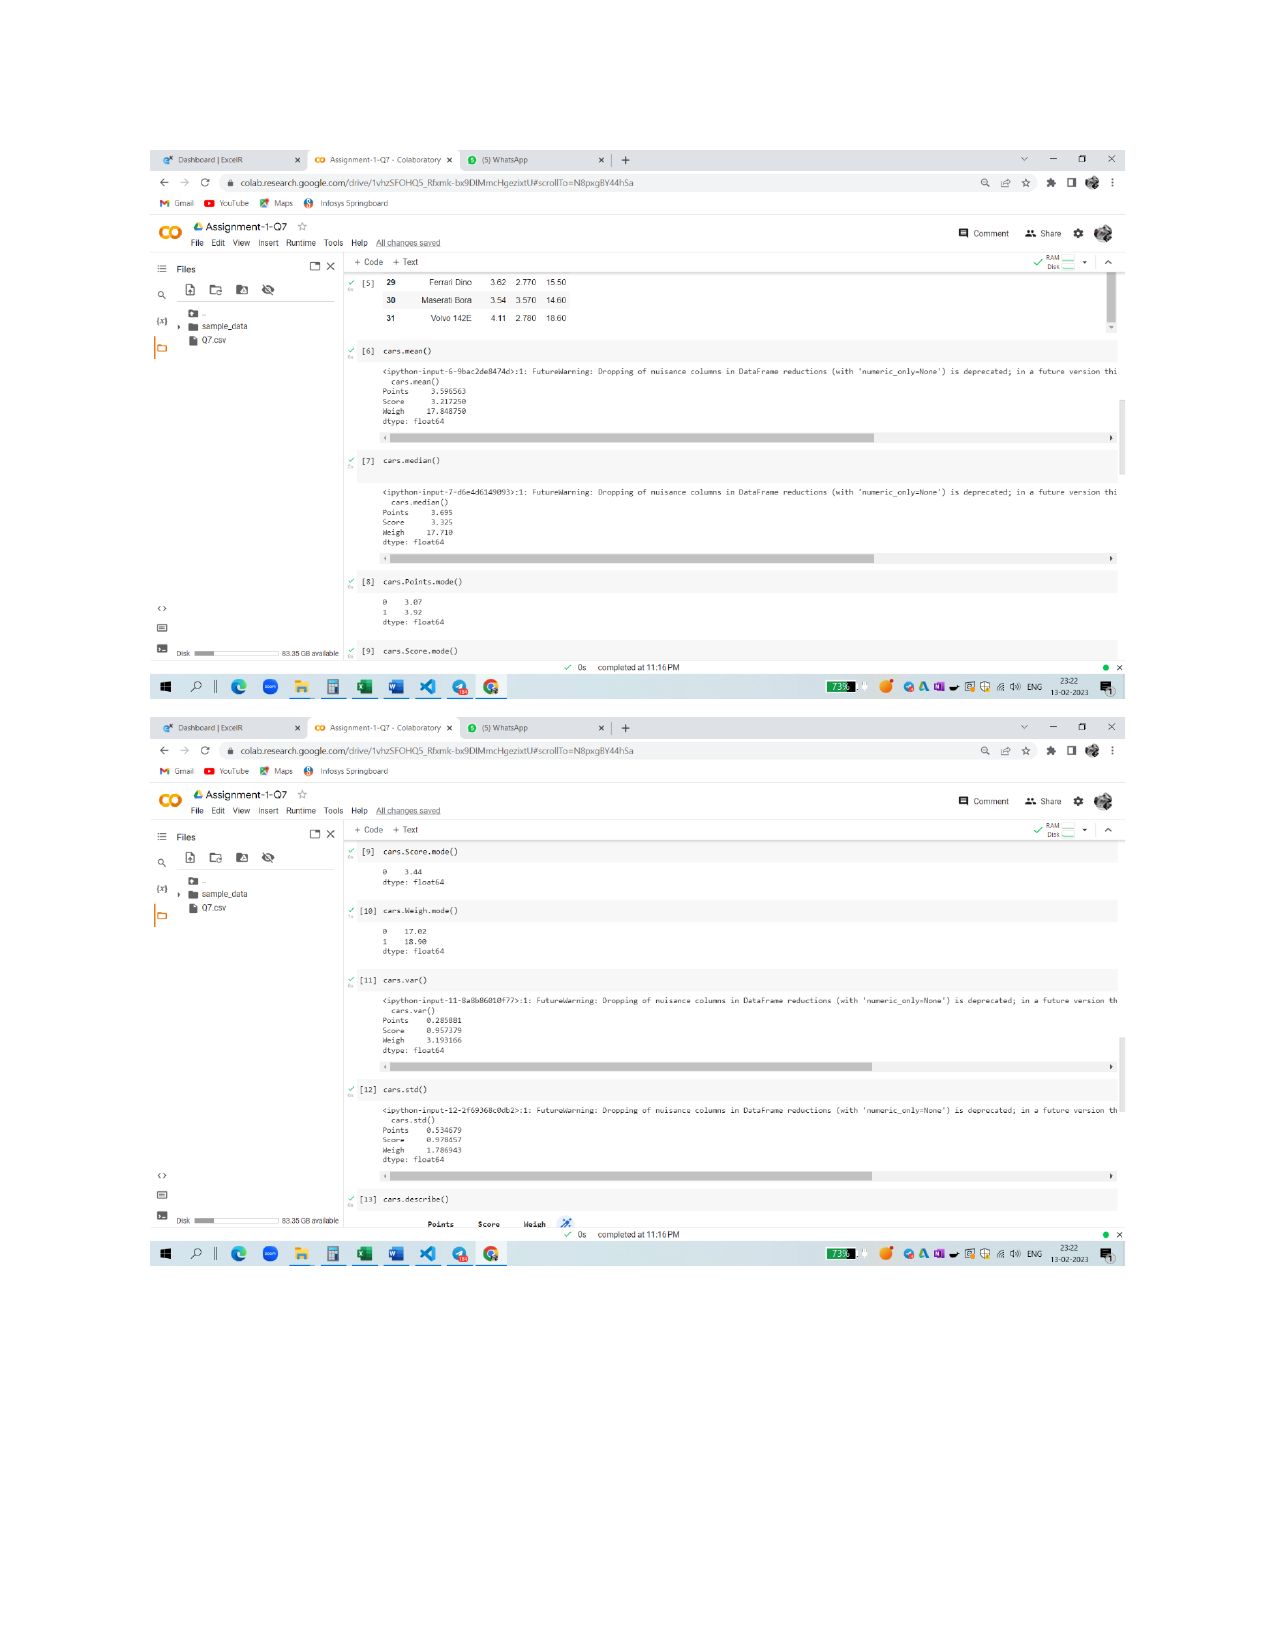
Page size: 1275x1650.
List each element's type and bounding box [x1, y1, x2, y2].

picture [150, 150, 1125, 699]
picture [150, 717, 1125, 1266]
